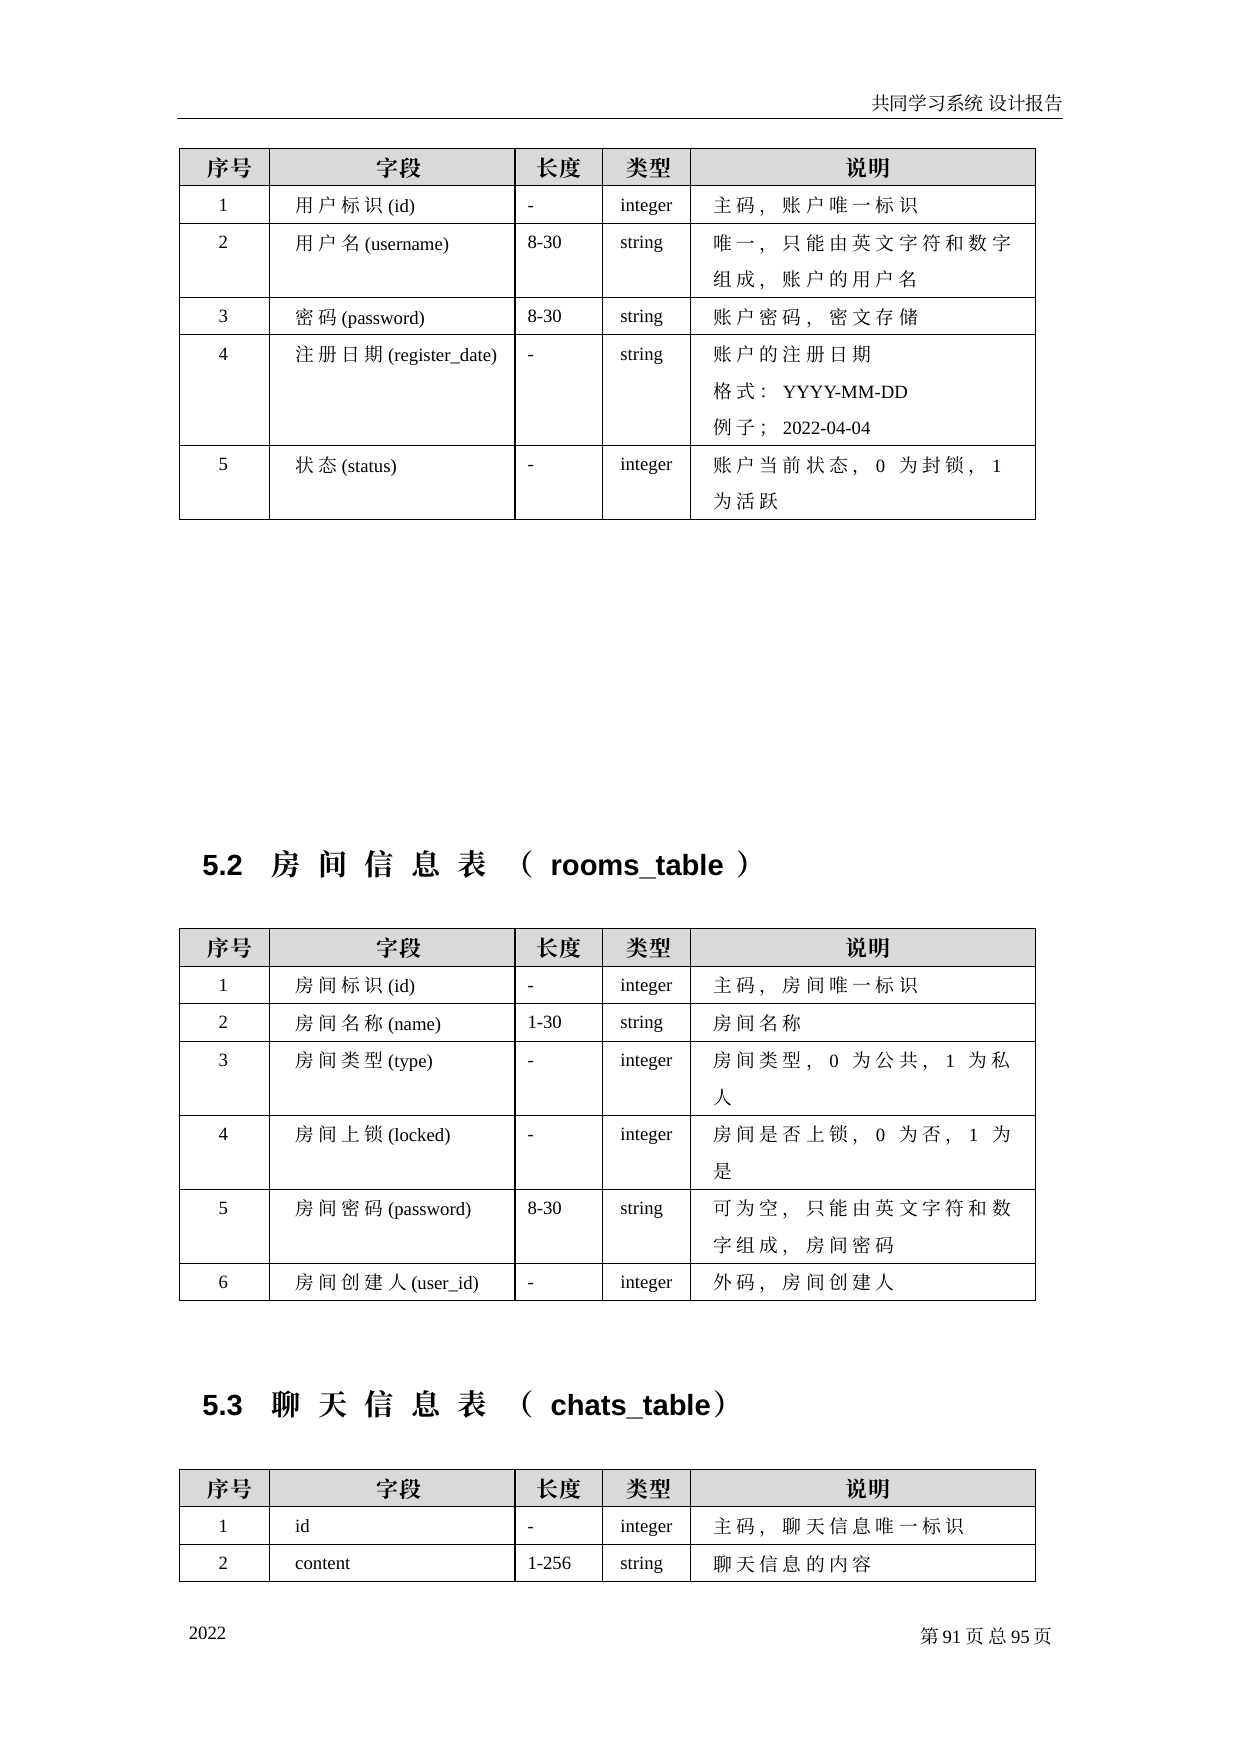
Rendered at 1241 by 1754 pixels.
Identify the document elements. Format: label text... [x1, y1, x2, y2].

table_cell 1 [180, 967, 269, 1003]
table_cell string [603, 298, 690, 334]
table_cell string [603, 1190, 690, 1262]
table_cell integer [603, 186, 690, 223]
table_cell 5 [180, 446, 269, 519]
table_cell 2 [180, 1004, 269, 1041]
table_cell 外码，房间创建人 [691, 1264, 1035, 1300]
table_cell 8-30 [516, 298, 602, 334]
table_header 类型 [603, 929, 690, 966]
table_cell string [603, 335, 690, 445]
table_cell 账户当前状态，0为封锁，1为活跃 [691, 446, 1035, 519]
table_cell 8-30 [516, 224, 602, 297]
table_cell 1-30 [516, 1004, 602, 1041]
table_cell 房间标识(id) [270, 967, 514, 1003]
table_cell integer [603, 1507, 690, 1544]
table_header 类型 [603, 1470, 690, 1506]
table_cell 3 [180, 1042, 269, 1114]
subtitle 房间信息表（rooms_table） [191, 826, 1061, 899]
table_cell integer [603, 1042, 690, 1114]
table_cell 4 [180, 335, 269, 445]
table_header 说明 [691, 929, 1035, 966]
table_cell id [270, 1507, 514, 1544]
table_header 类型 [603, 149, 690, 185]
table_cell integer [603, 1116, 690, 1188]
table_header 序号 [180, 1470, 269, 1506]
table_cell 房间类型，0为公共，1为私人 [691, 1042, 1035, 1114]
table_cell 房间类型(type) [270, 1042, 514, 1114]
table_cell 注册日期(register_date) [270, 335, 514, 445]
table_cell - [516, 335, 602, 445]
table_cell 5 [180, 1190, 269, 1262]
table_cell 4 [180, 1116, 269, 1188]
table_cell 主码，房间唯一标识 [691, 967, 1035, 1003]
table_header 长度 [516, 149, 602, 185]
table_cell 房间创建人(user_id) [270, 1264, 514, 1300]
table_header 长度 [516, 929, 602, 966]
table_cell 用户名(username) [270, 224, 514, 297]
table_cell 可为空，只能由英文字符和数字组成，房间密码 [691, 1190, 1035, 1262]
table_cell string [603, 1545, 690, 1581]
table_cell 房间密码(password) [270, 1190, 514, 1262]
table_header 序号 [180, 929, 269, 966]
table_cell 用户标识(id) [270, 186, 514, 223]
table_cell 状态(status) [270, 446, 514, 519]
table_cell 1 [180, 1507, 269, 1544]
table_cell string [603, 1004, 690, 1041]
table_header 序号 [180, 149, 269, 185]
table_cell integer [603, 1264, 690, 1300]
table_cell 聊天信息的内容 [691, 1545, 1035, 1581]
table_cell 3 [180, 298, 269, 334]
table_cell 8-30 [516, 1190, 602, 1262]
table_cell 密码(password) [270, 298, 514, 334]
table_cell 唯一，只能由英文字符和数字组成，账户的用户名 [691, 224, 1035, 297]
table_header 字段 [270, 1470, 514, 1506]
table_cell - [516, 446, 602, 519]
table_cell 账户密码，密文存储 [691, 298, 1035, 334]
table_cell - [516, 186, 602, 223]
table_cell content [270, 1545, 514, 1581]
table_cell 房间是否上锁，0为否，1为是 [691, 1116, 1035, 1188]
table_cell - [516, 1042, 602, 1114]
table_cell 主码，账户唯一标识 [691, 186, 1035, 223]
table_cell 2 [180, 224, 269, 297]
table_cell 房间上锁(locked) [270, 1116, 514, 1188]
table_cell 1 [180, 186, 269, 223]
table_cell 2 [180, 1545, 269, 1581]
table_cell 6 [180, 1264, 269, 1300]
table_cell 房间名称 [691, 1004, 1035, 1041]
table_cell - [516, 1507, 602, 1544]
subtitle 聊天信息表（chats_table） [191, 1367, 1061, 1439]
table_cell - [516, 1116, 602, 1188]
table_cell integer [603, 967, 690, 1003]
table_header 字段 [270, 149, 514, 185]
table_cell 主码，聊天信息唯一标识 [691, 1507, 1035, 1544]
table_cell 房间名称(name) [270, 1004, 514, 1041]
table_cell 账户的注册日期 格式：YYYY-MM-DD 例子；2022-04-04 [691, 335, 1035, 445]
table_cell integer [603, 446, 690, 519]
table_header 字段 [270, 929, 514, 966]
table_header 说明 [691, 1470, 1035, 1506]
table_header 长度 [516, 1470, 602, 1506]
table_cell 1-256 [516, 1545, 602, 1581]
table_header 说明 [691, 149, 1035, 185]
table_cell string [603, 224, 690, 297]
table_cell - [516, 1264, 602, 1300]
table_cell - [516, 967, 602, 1003]
